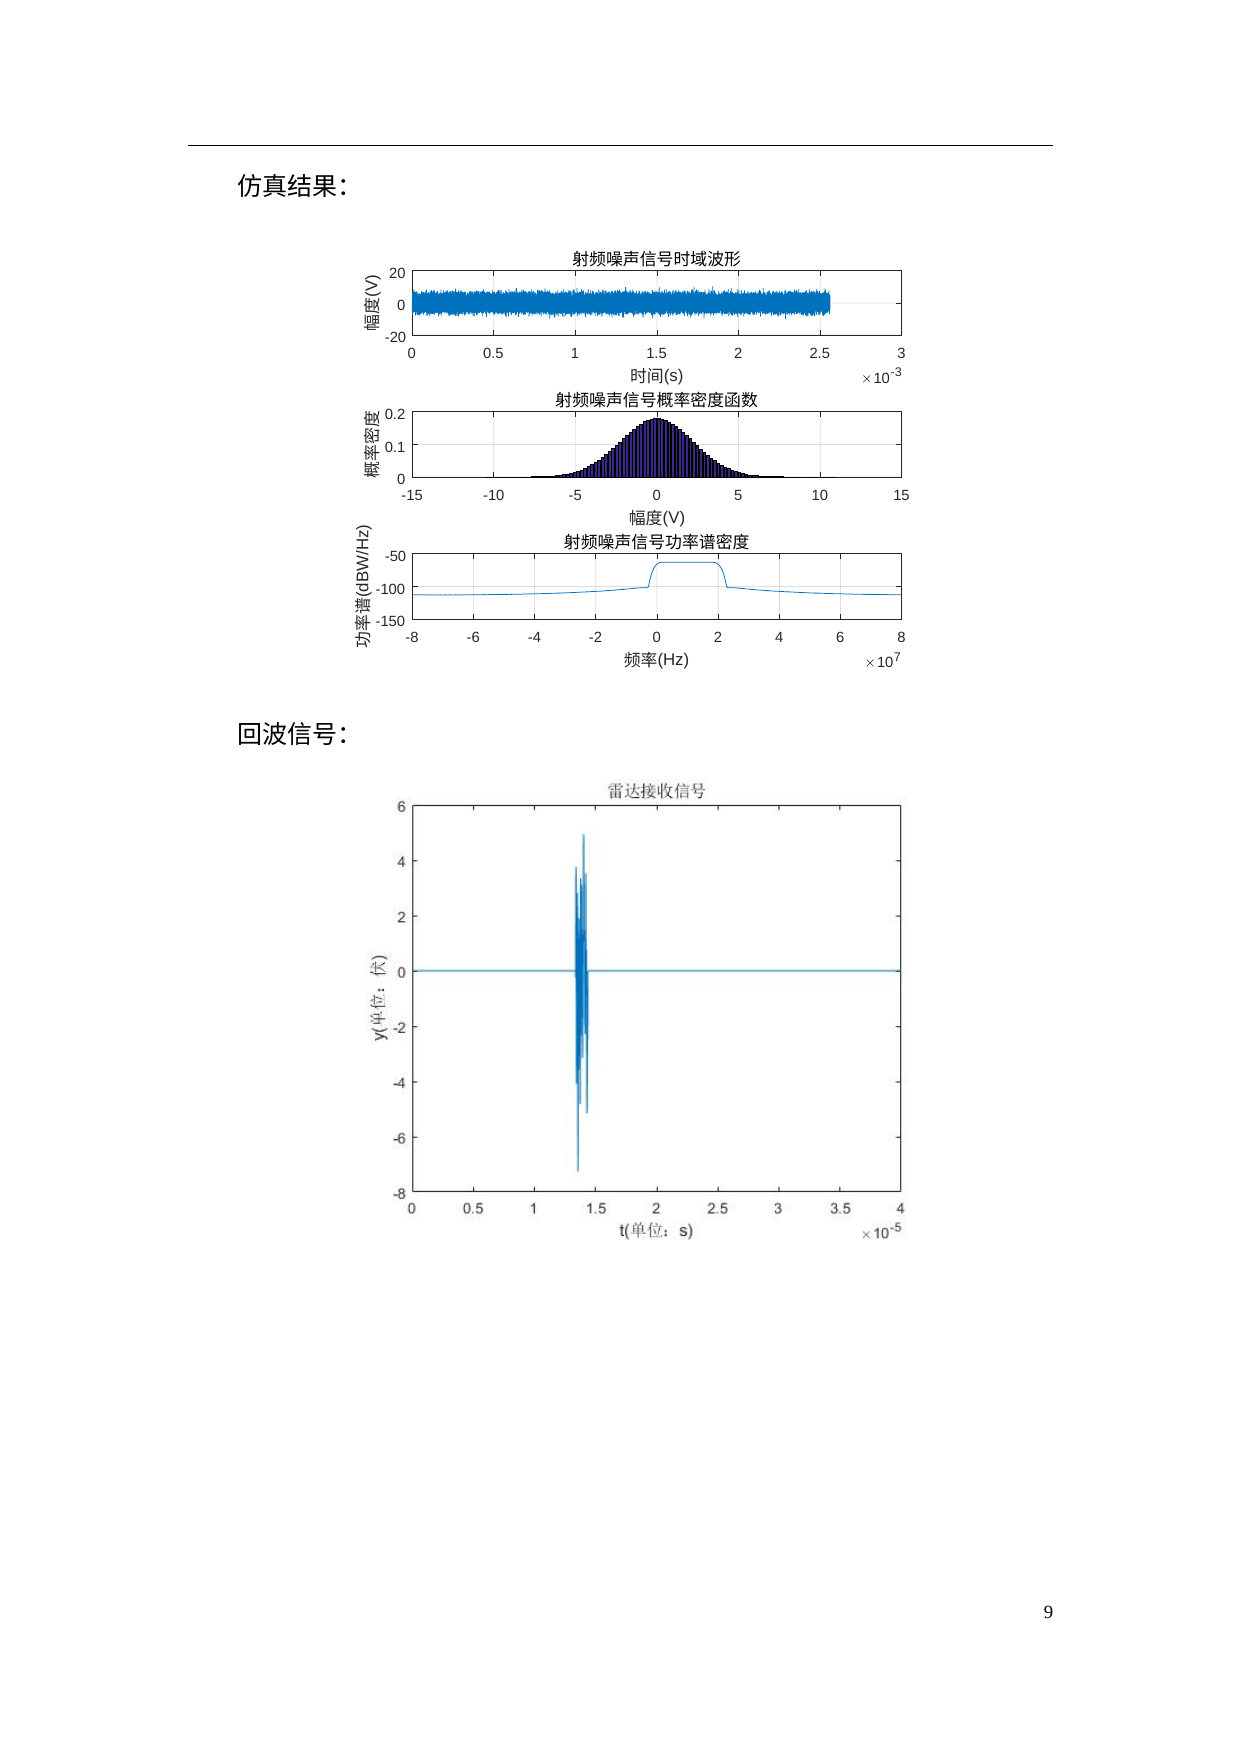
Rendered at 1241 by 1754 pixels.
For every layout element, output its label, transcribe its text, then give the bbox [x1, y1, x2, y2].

picture [330, 770, 961, 1244]
text 仿真结果： [187, 164, 1053, 204]
text 回波信号： [187, 713, 1053, 753]
